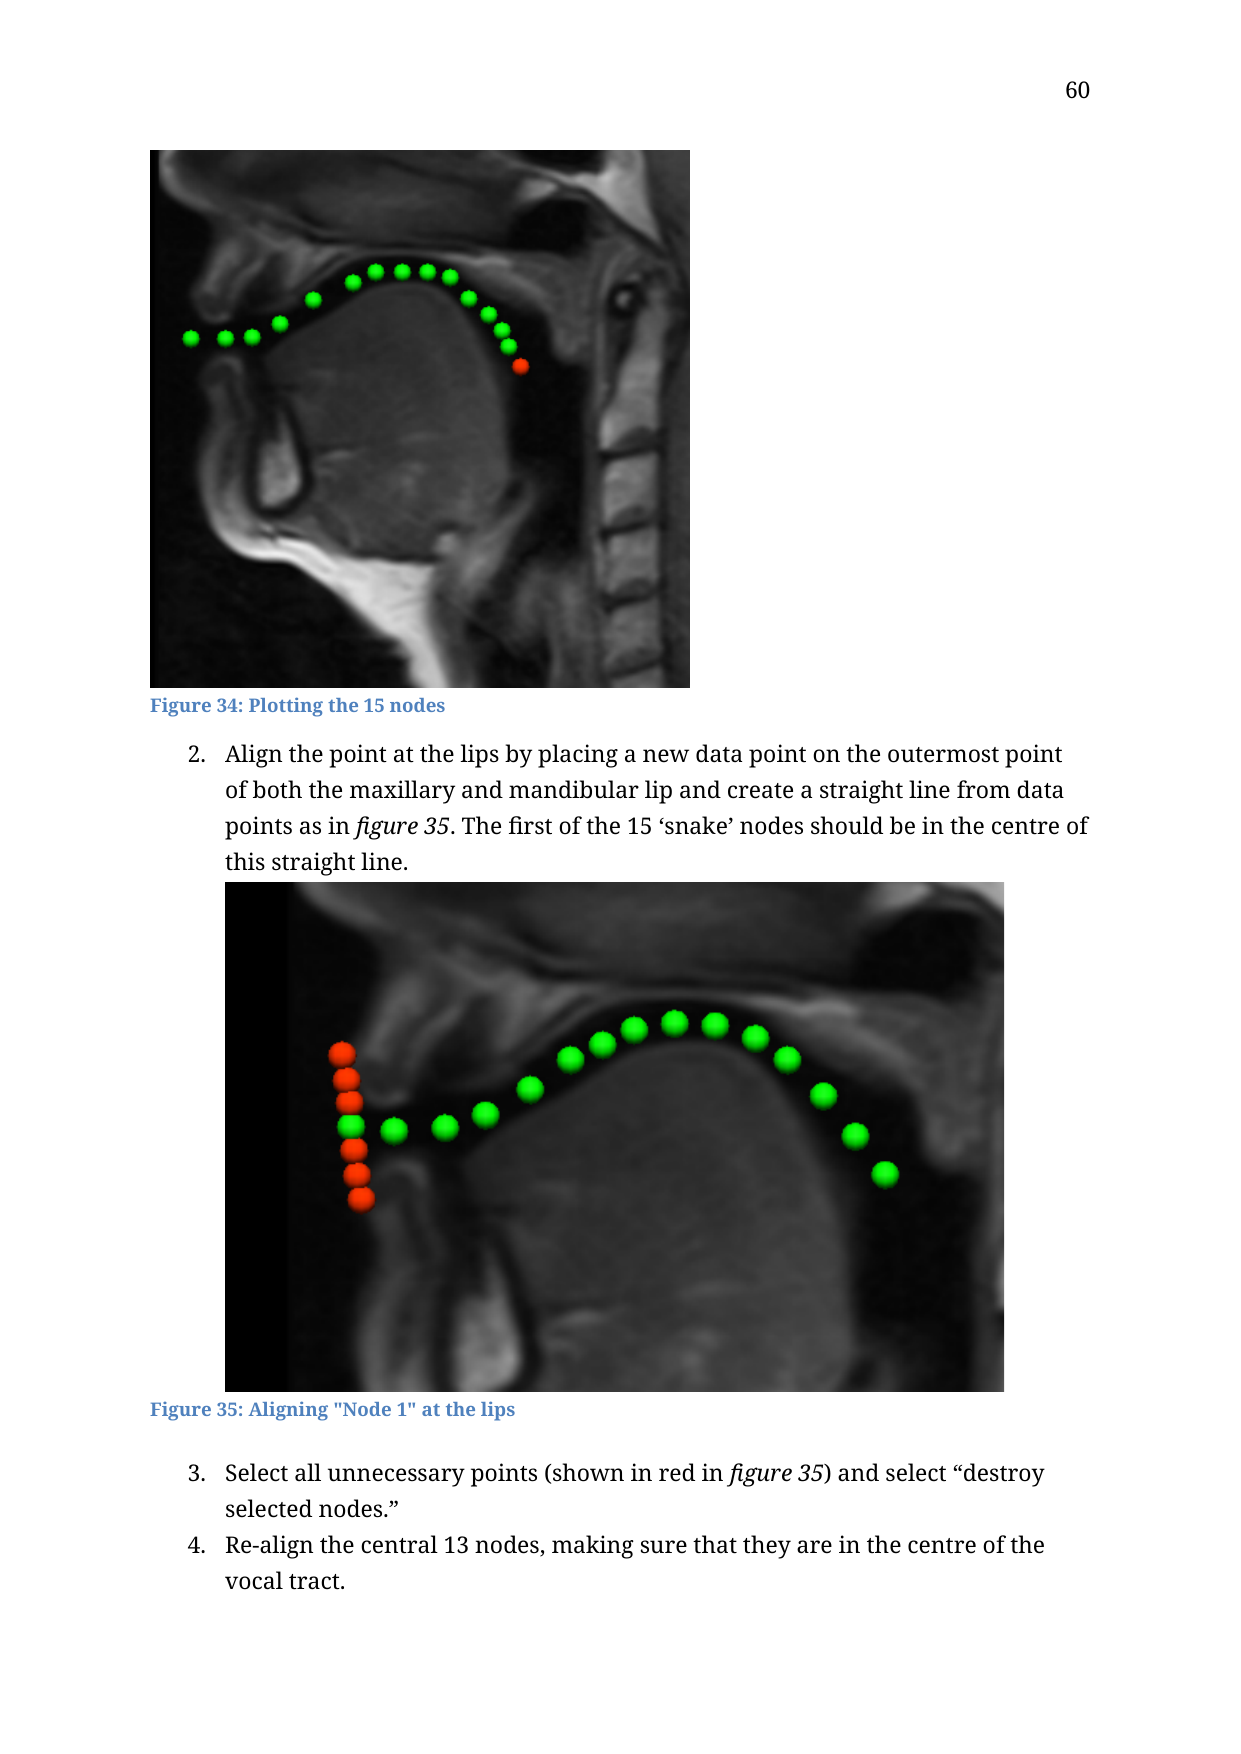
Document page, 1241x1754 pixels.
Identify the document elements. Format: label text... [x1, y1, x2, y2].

list Select all unnecessary points (shown in red in figure 35) and select “destroy selected nodes.” [187, 1457, 1090, 1524]
picture [150, 150, 690, 688]
picture [225, 882, 1005, 1392]
list Re-align the central 13 nodes, making sure that they are in the centre of the vocal tract. [187, 1529, 1090, 1596]
list Align the point at the lips by placing a new data point on the outermost point of both the maxillary and mandibular lip and create a straight line from data points as in figure 35. The first of the 15 ‘snake’ nodes should be in the centre of this straight line. [187, 738, 1090, 877]
